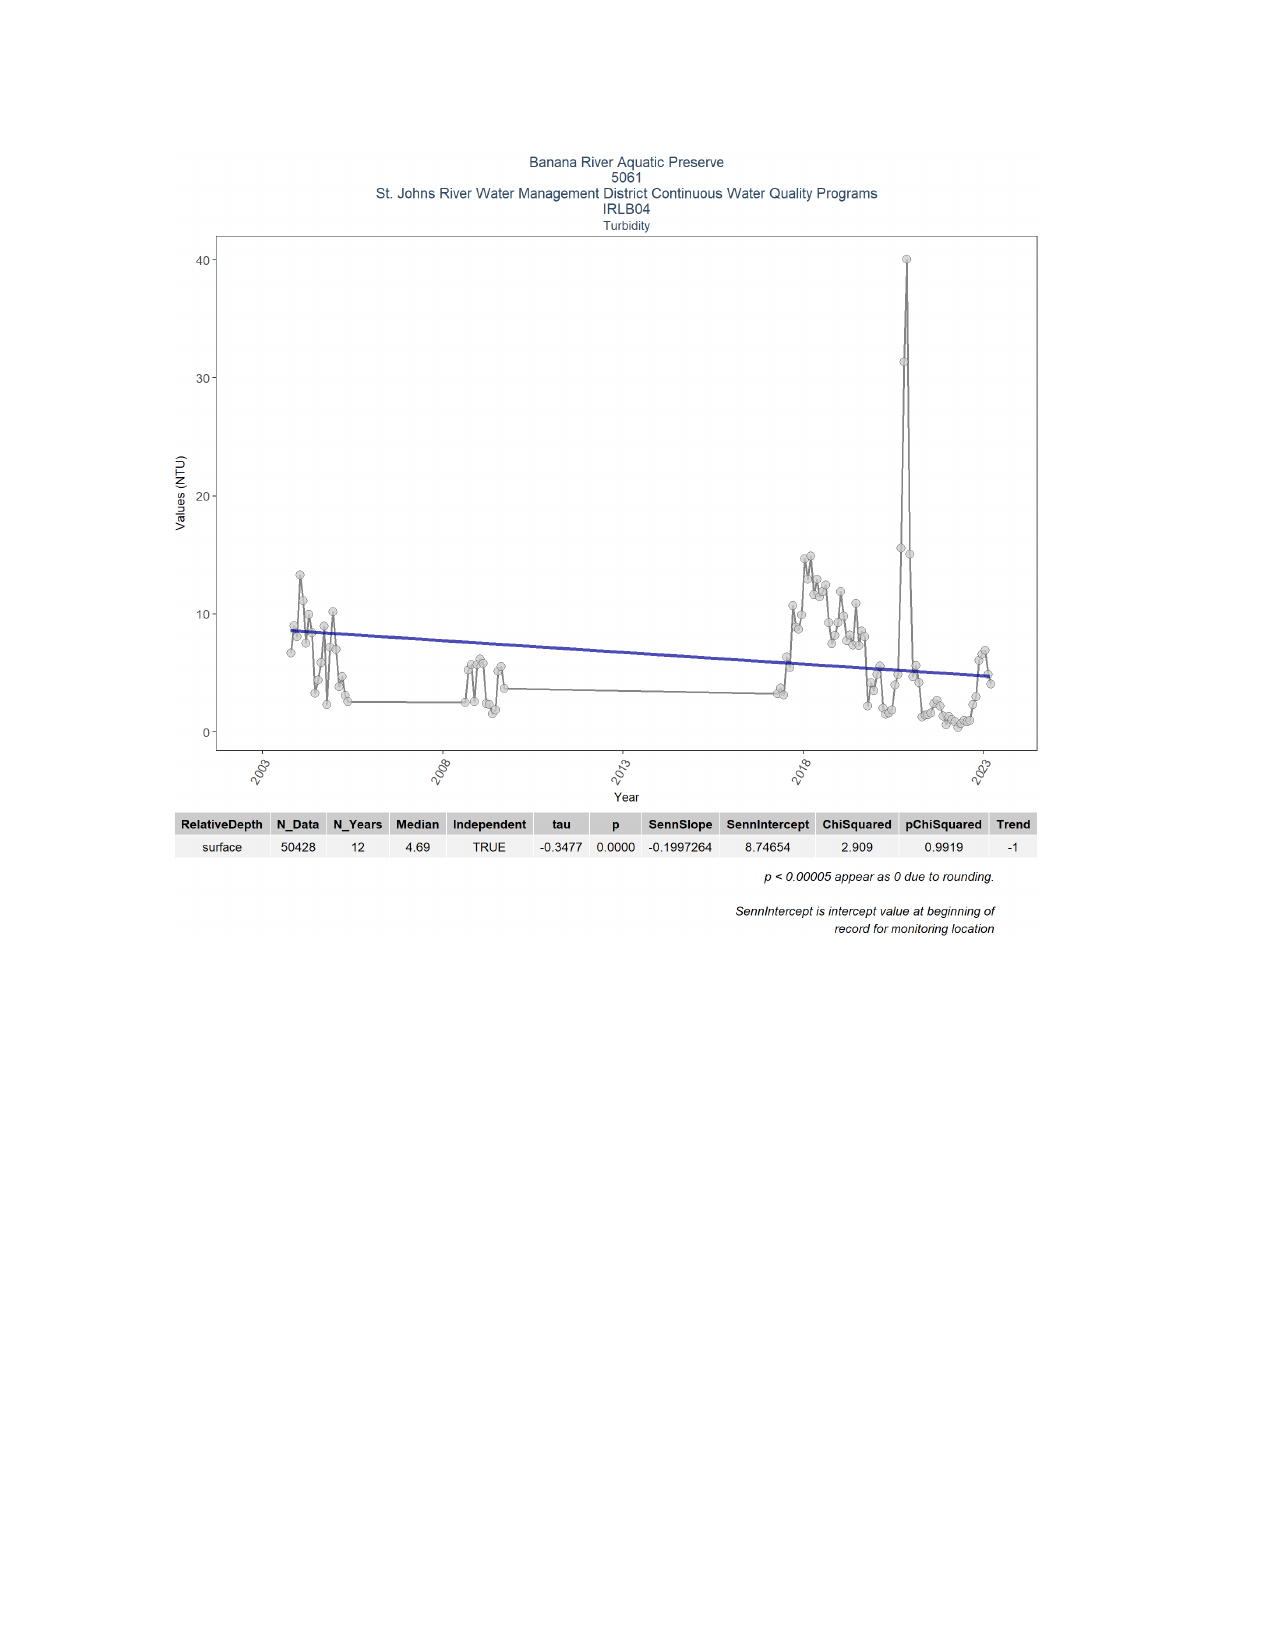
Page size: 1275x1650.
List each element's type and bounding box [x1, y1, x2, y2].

picture [168, 150, 1044, 938]
